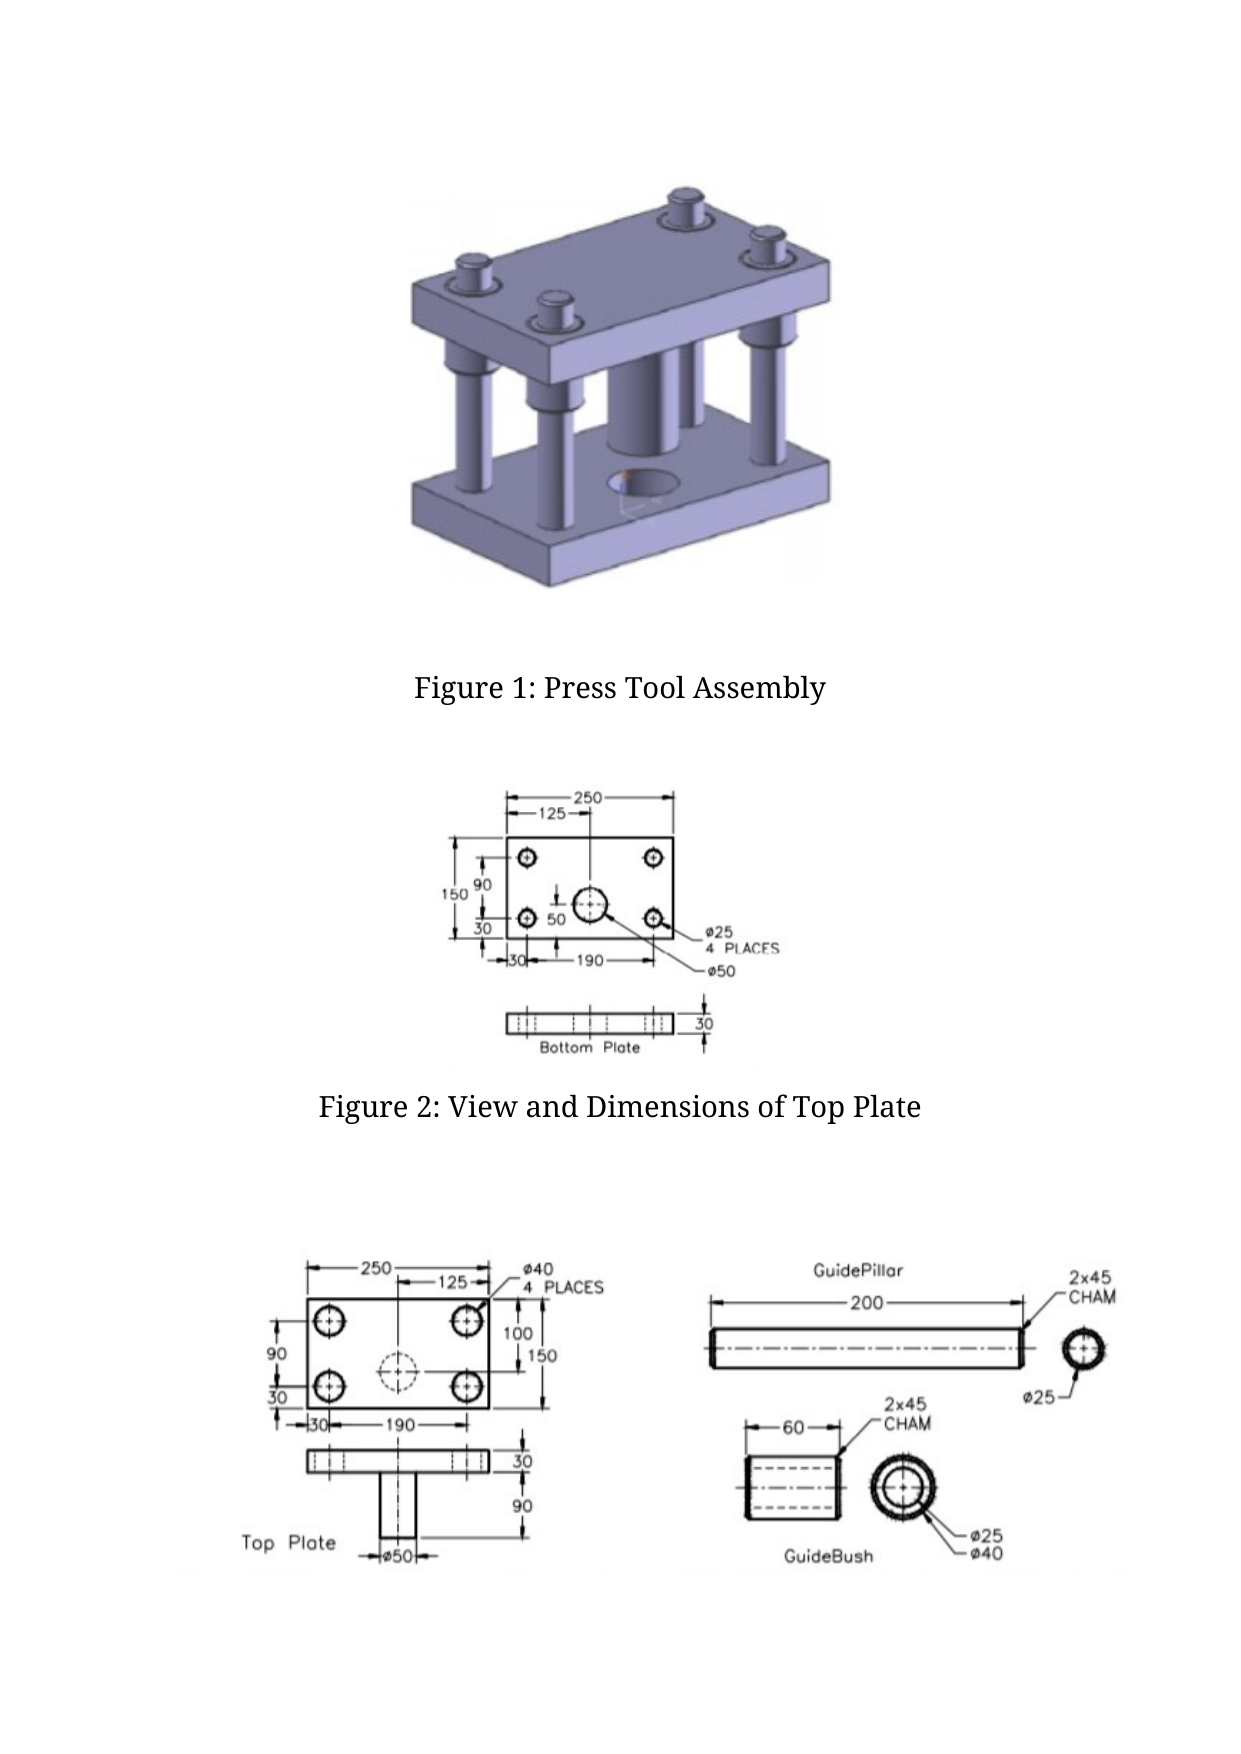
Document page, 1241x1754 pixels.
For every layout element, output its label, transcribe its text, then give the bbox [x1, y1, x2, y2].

picture [355, 150, 885, 589]
picture [399, 726, 842, 1068]
text Figure 2: View and Dimensions of Top Plate [150, 1086, 1090, 1126]
text Figure 1: Press Tool Assembly [150, 667, 1090, 707]
picture [150, 1205, 1184, 1577]
